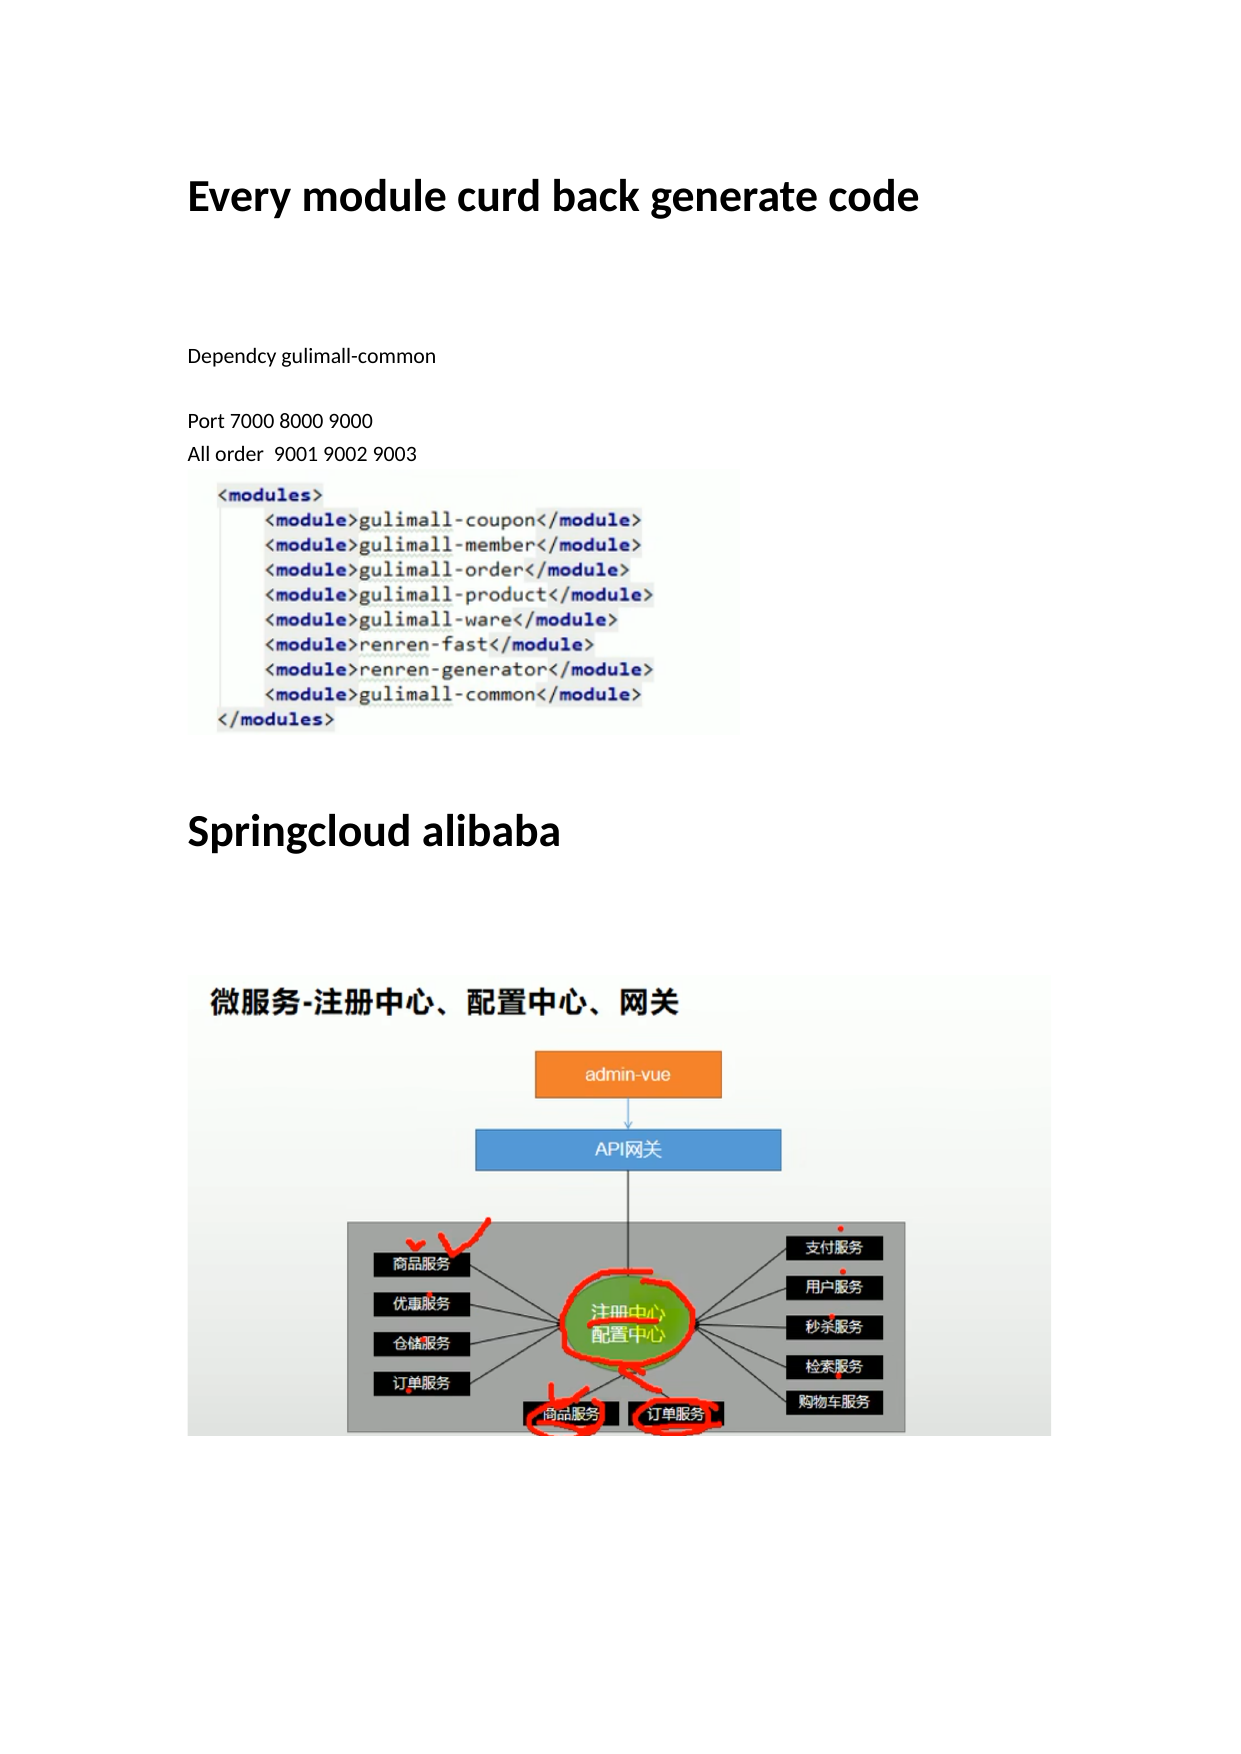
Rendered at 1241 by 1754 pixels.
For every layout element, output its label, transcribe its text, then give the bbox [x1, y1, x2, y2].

text All order 9001 9002 9003 [187, 437, 1053, 469]
text Port 7000 8000 9000 [187, 404, 1053, 437]
picture [187, 975, 1052, 1436]
text Dependcy gulimall-common [187, 339, 1053, 372]
subtitle Every module curd back generate code [187, 162, 1053, 227]
picture [187, 469, 740, 735]
subtitle Springcloud alibaba [187, 797, 1053, 862]
